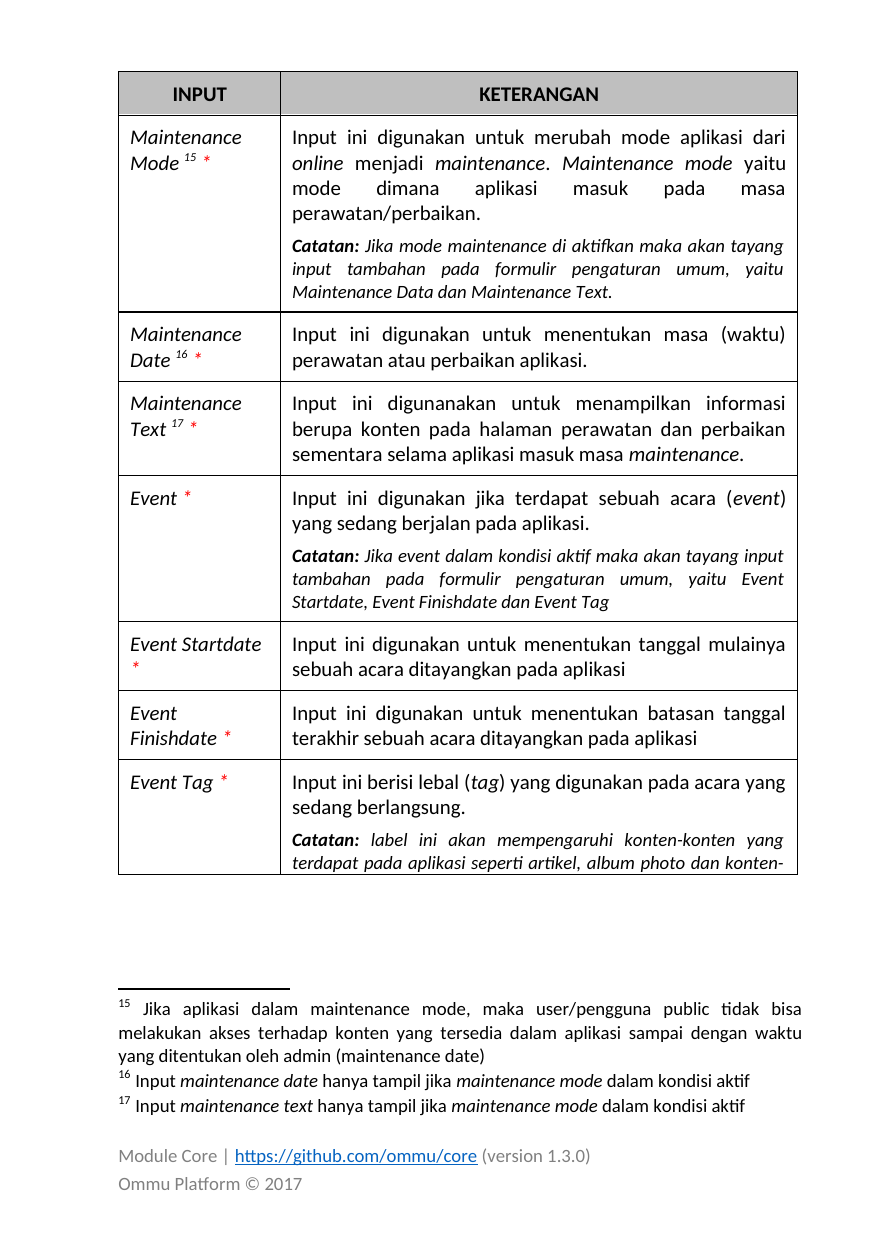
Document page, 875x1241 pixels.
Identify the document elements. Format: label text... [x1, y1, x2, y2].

table_cell Maintenance Mode * [119, 116, 280, 311]
table_cell Input ini digunakan untuk menentukan batasan tanggal terakhir sebuah acara ditayangkan pada aplikasi [281, 691, 797, 759]
table_header INPUT [119, 72, 280, 114]
table_header KETERANGAN [281, 72, 797, 114]
table_cell Input ini digunakan jika terdapat sebuah acara (event) yang sedang berjalan pada aplikasi. Catatan: Jika event dalam kondisi aktif maka akan tayang input tambahan pada formulir pengaturan umum, yaitu Event Startdate, Event Finishdate dan Event Tag [281, 476, 797, 621]
table_cell Input ini digunakan untuk menentukan tanggal mulainya sebuah acara ditayangkan pada aplikasi [281, 622, 797, 690]
table_cell Input ini digunakan untuk menentukan masa (waktu) perawatan atau perbaikan aplikasi. [281, 313, 797, 381]
table_cell Maintenance Date * [119, 313, 280, 381]
table_cell Maintenance Text * [119, 382, 280, 475]
table_cell Input ini digunanakan untuk menampilkan informasi berupa konten pada halaman perawatan dan perbaikan sementara selama aplikasi masuk masa maintenance. [281, 382, 797, 475]
table_cell Event * [119, 476, 280, 621]
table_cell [281, 760, 797, 874]
table_cell Input ini digunakan untuk merubah mode aplikasi dari online menjadi maintenance. Maintenance mode yaitu mode dimana aplikasi masuk pada masa perawatan/perbaikan. Catatan: Jika mode maintenance di aktifkan maka akan tayang input tambahan pada formulir pengaturan umum, yaitu Maintenance Data dan Maintenance Text. [281, 116, 797, 311]
table_cell Event Tag * [119, 760, 280, 874]
table_cell Event Startdate * [119, 622, 280, 690]
table_cell Event Finishdate * [119, 691, 280, 759]
